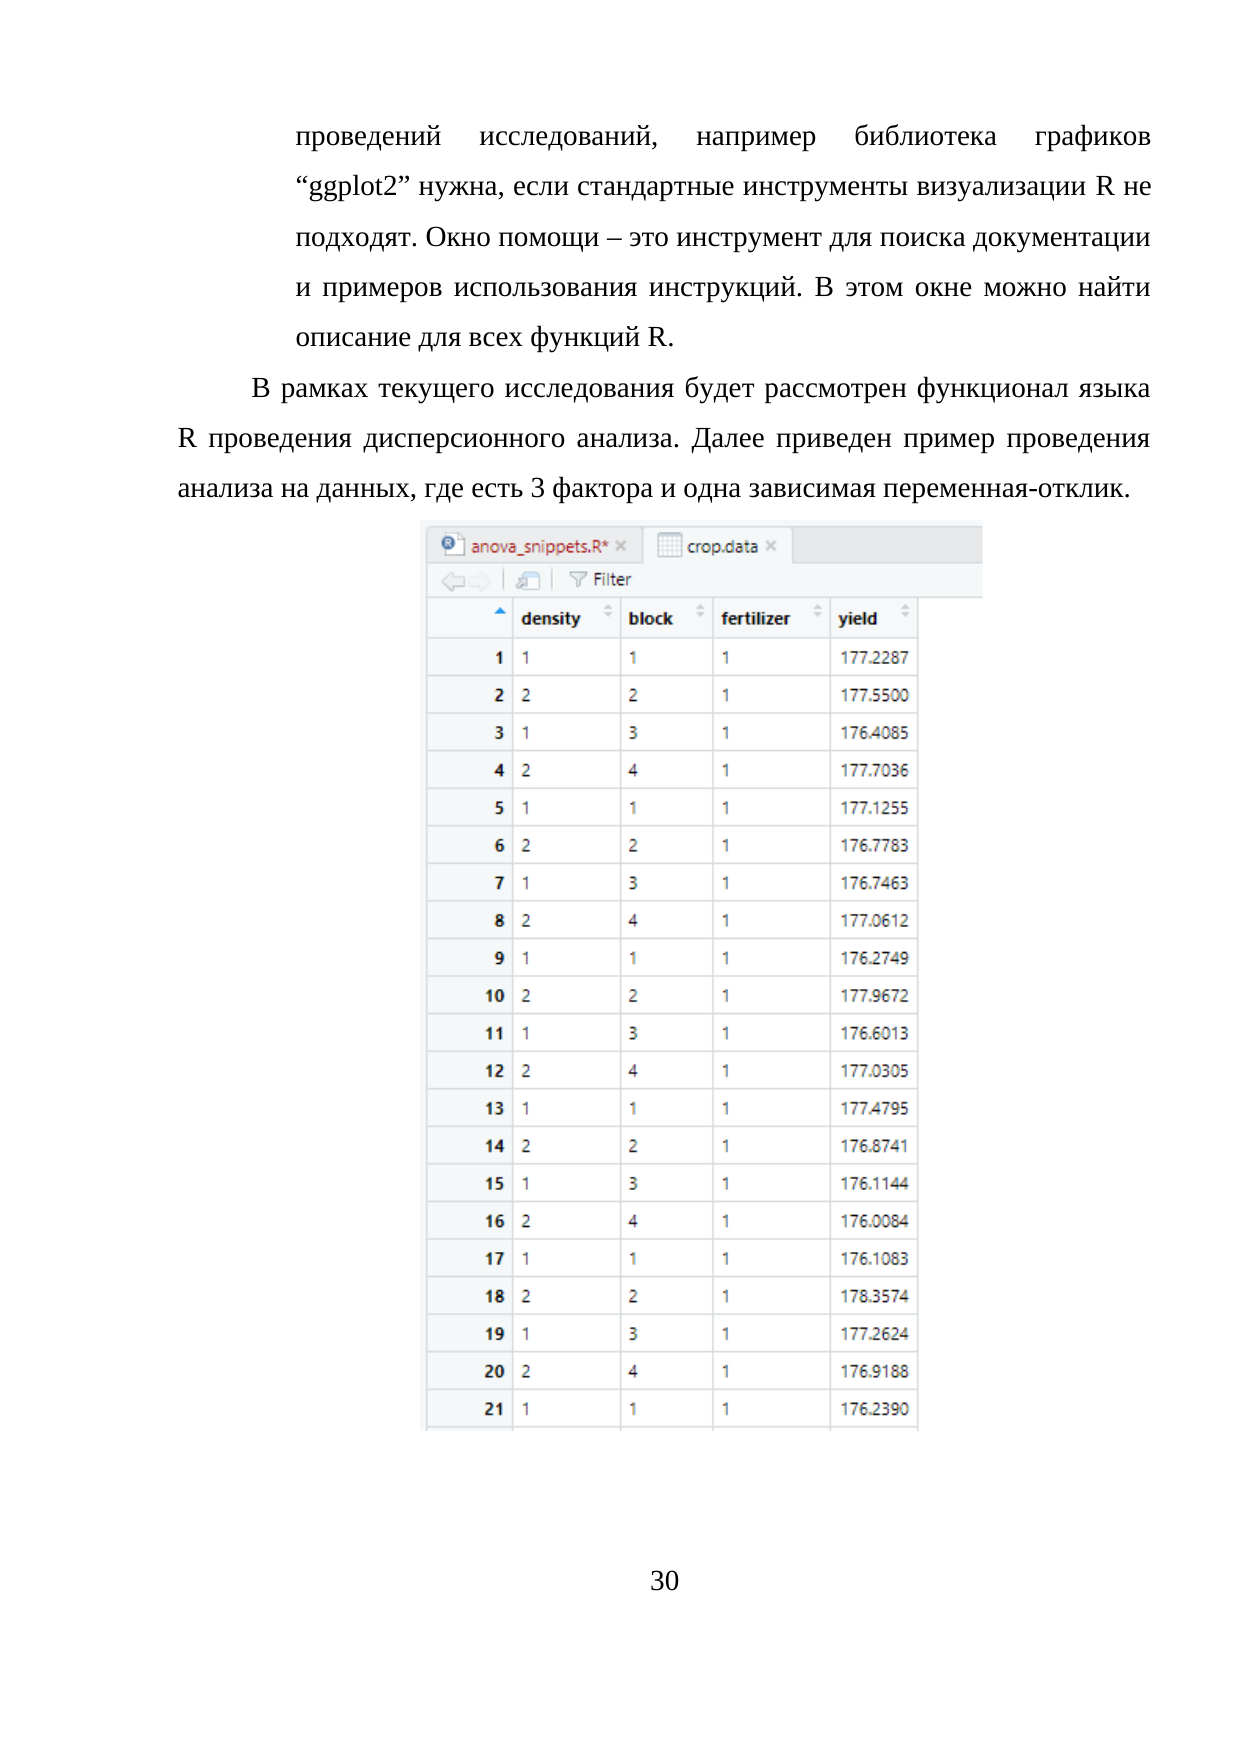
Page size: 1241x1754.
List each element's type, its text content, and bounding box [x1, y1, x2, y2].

text В рамках текущего исследования будет рассмотрен функционал языка R проведения дисперсионного анализа. Далее приведен пример проведения анализа на данных, где есть 3 фактора и одна зависимая переменная-отклик. [177, 370, 1152, 504]
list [251, 118, 1152, 353]
picture [420, 520, 983, 1431]
